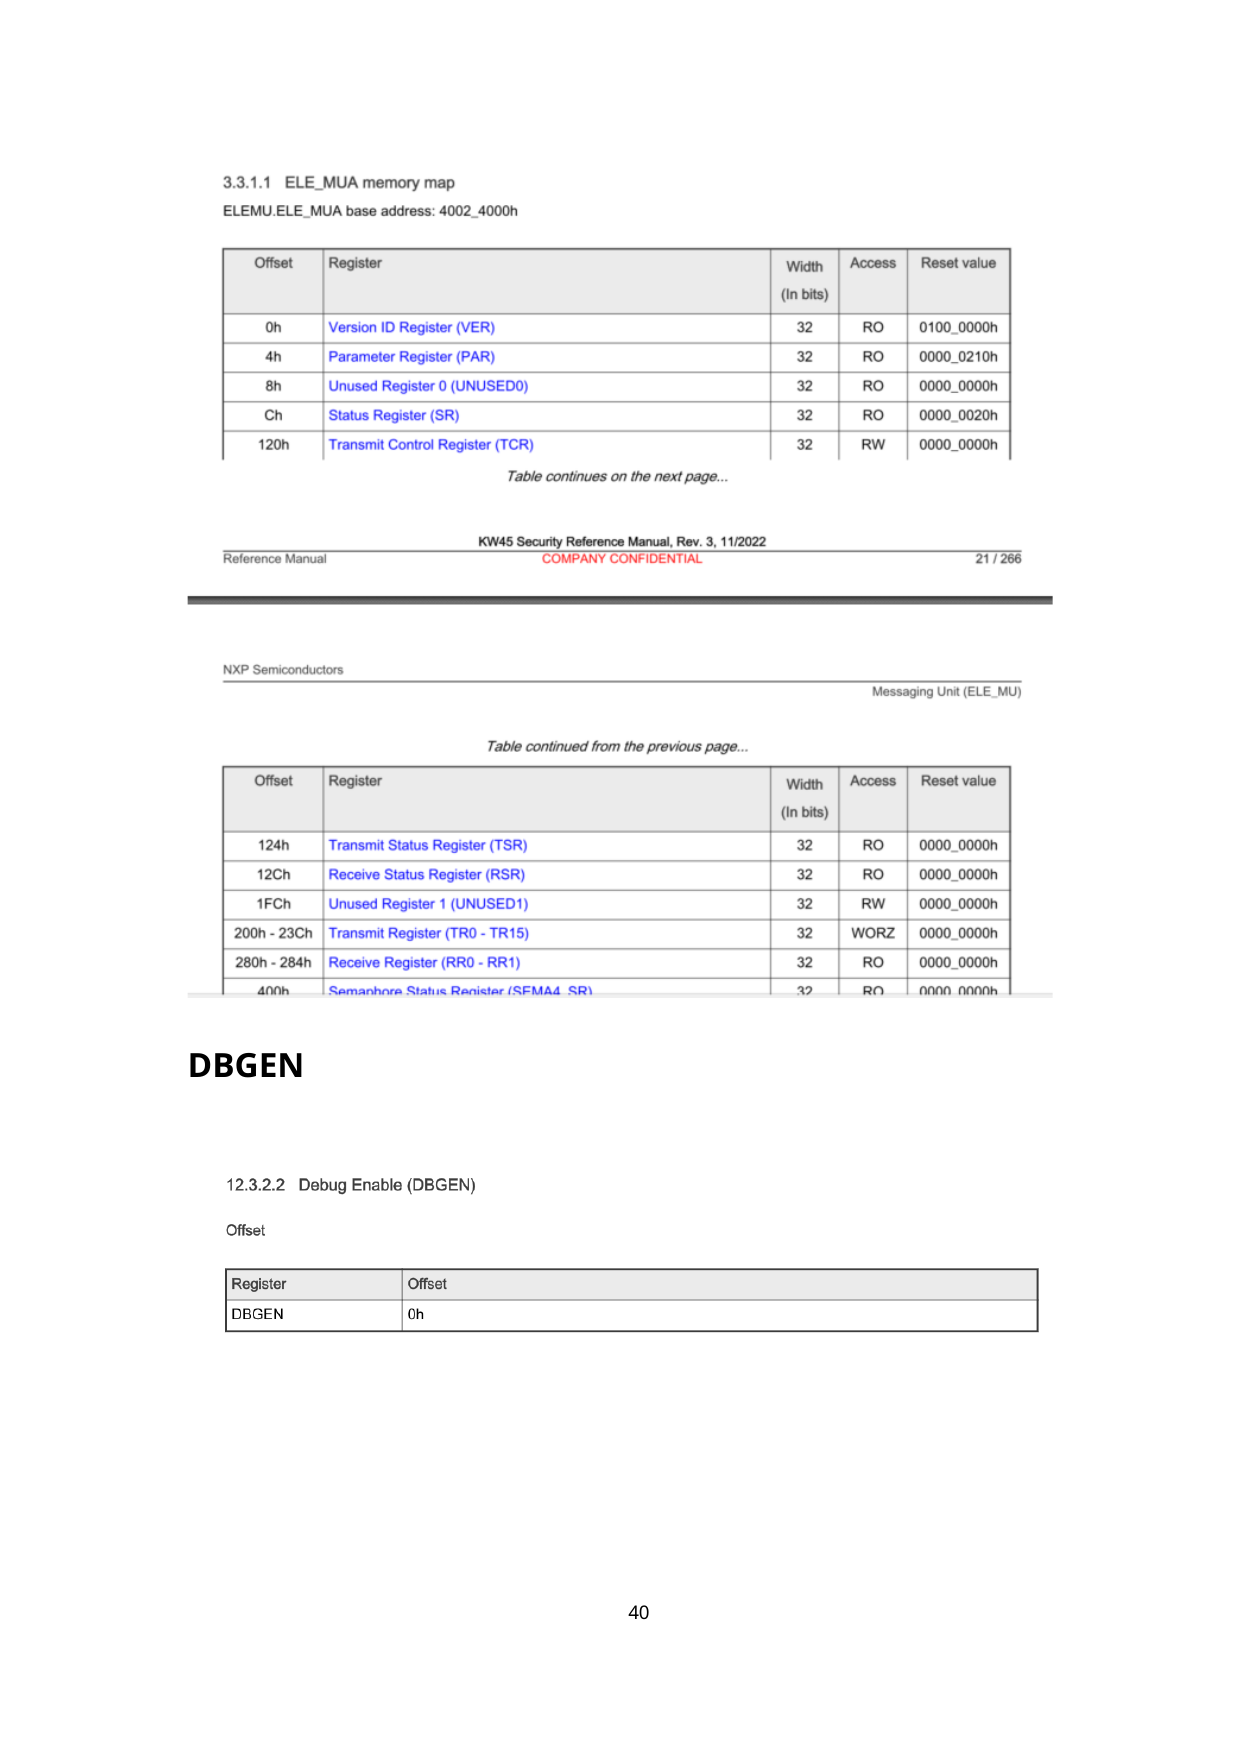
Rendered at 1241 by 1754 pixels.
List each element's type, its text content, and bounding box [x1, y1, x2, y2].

picture [187, 166, 1053, 998]
subtitle DBGEN [187, 1032, 1053, 1097]
picture [187, 1159, 1053, 1351]
